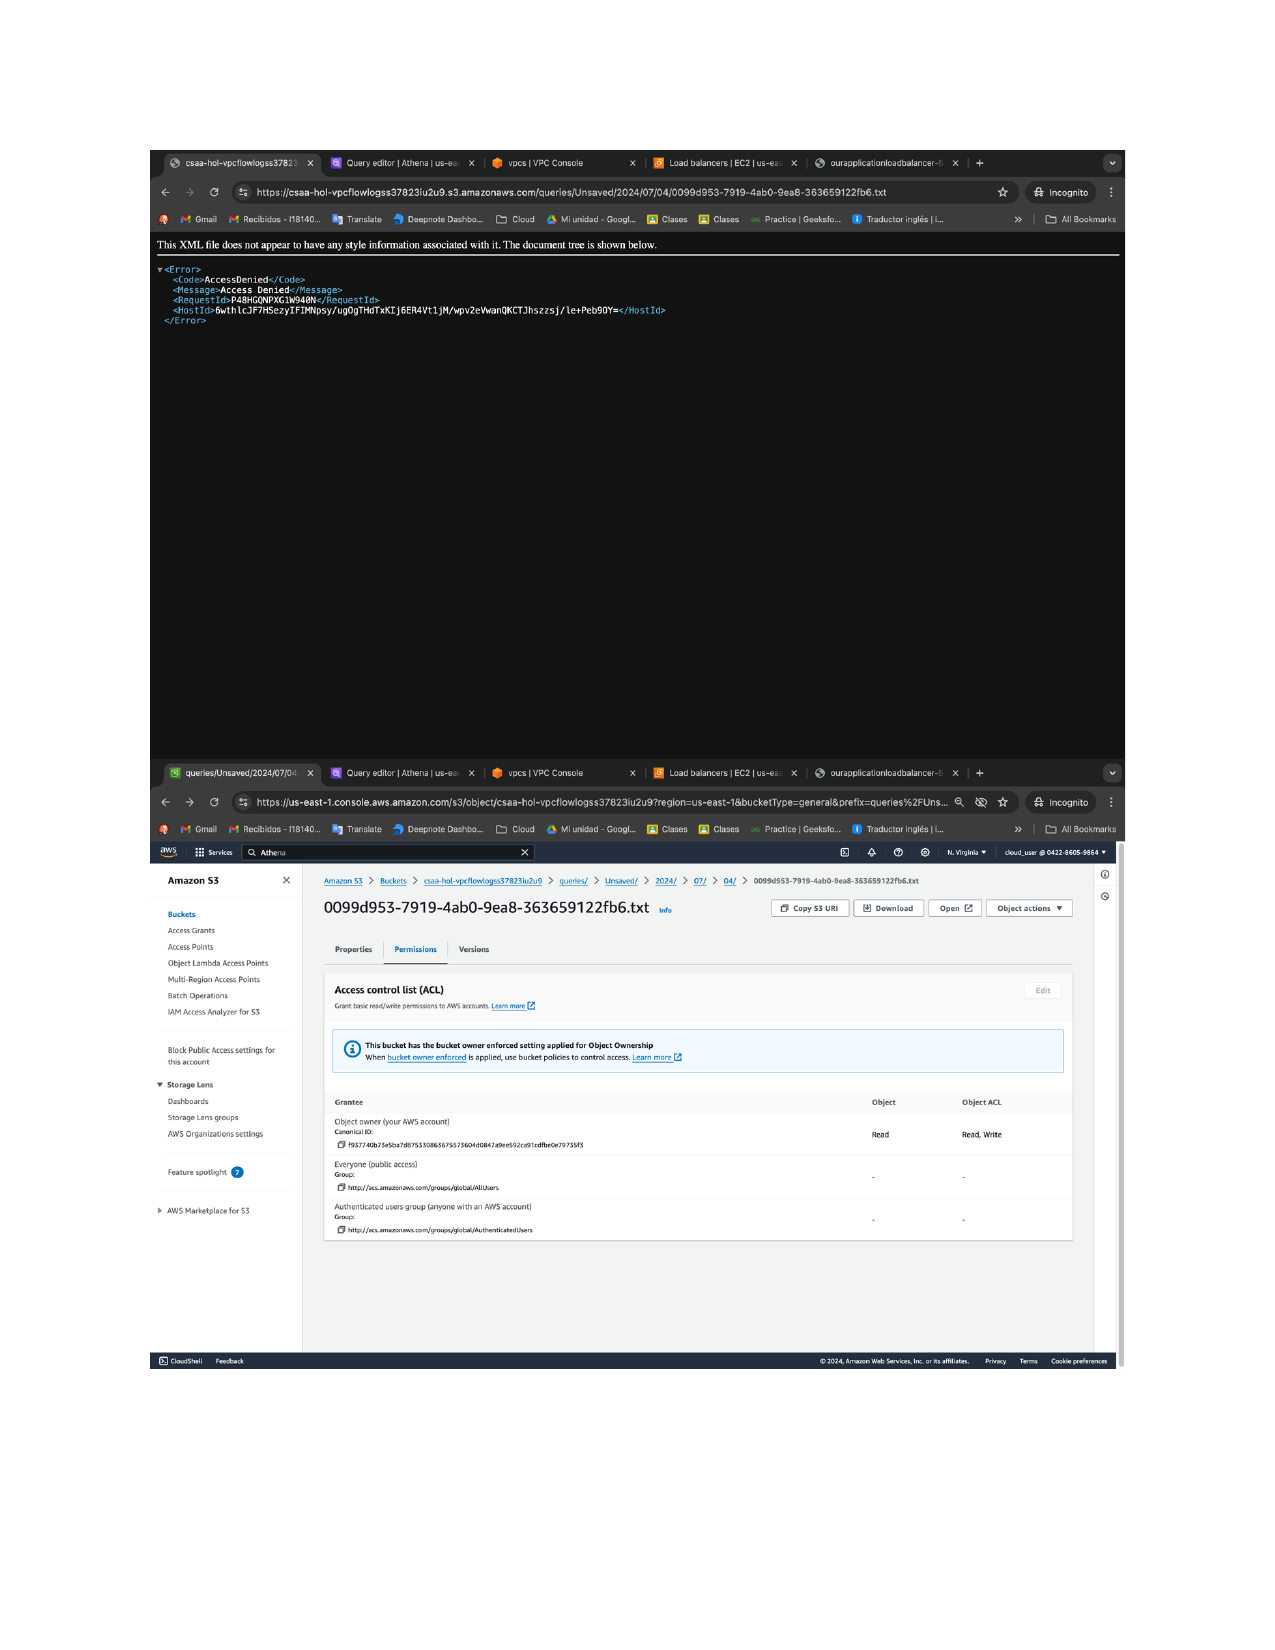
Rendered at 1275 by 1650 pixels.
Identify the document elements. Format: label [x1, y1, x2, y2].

picture [150, 150, 1125, 1369]
